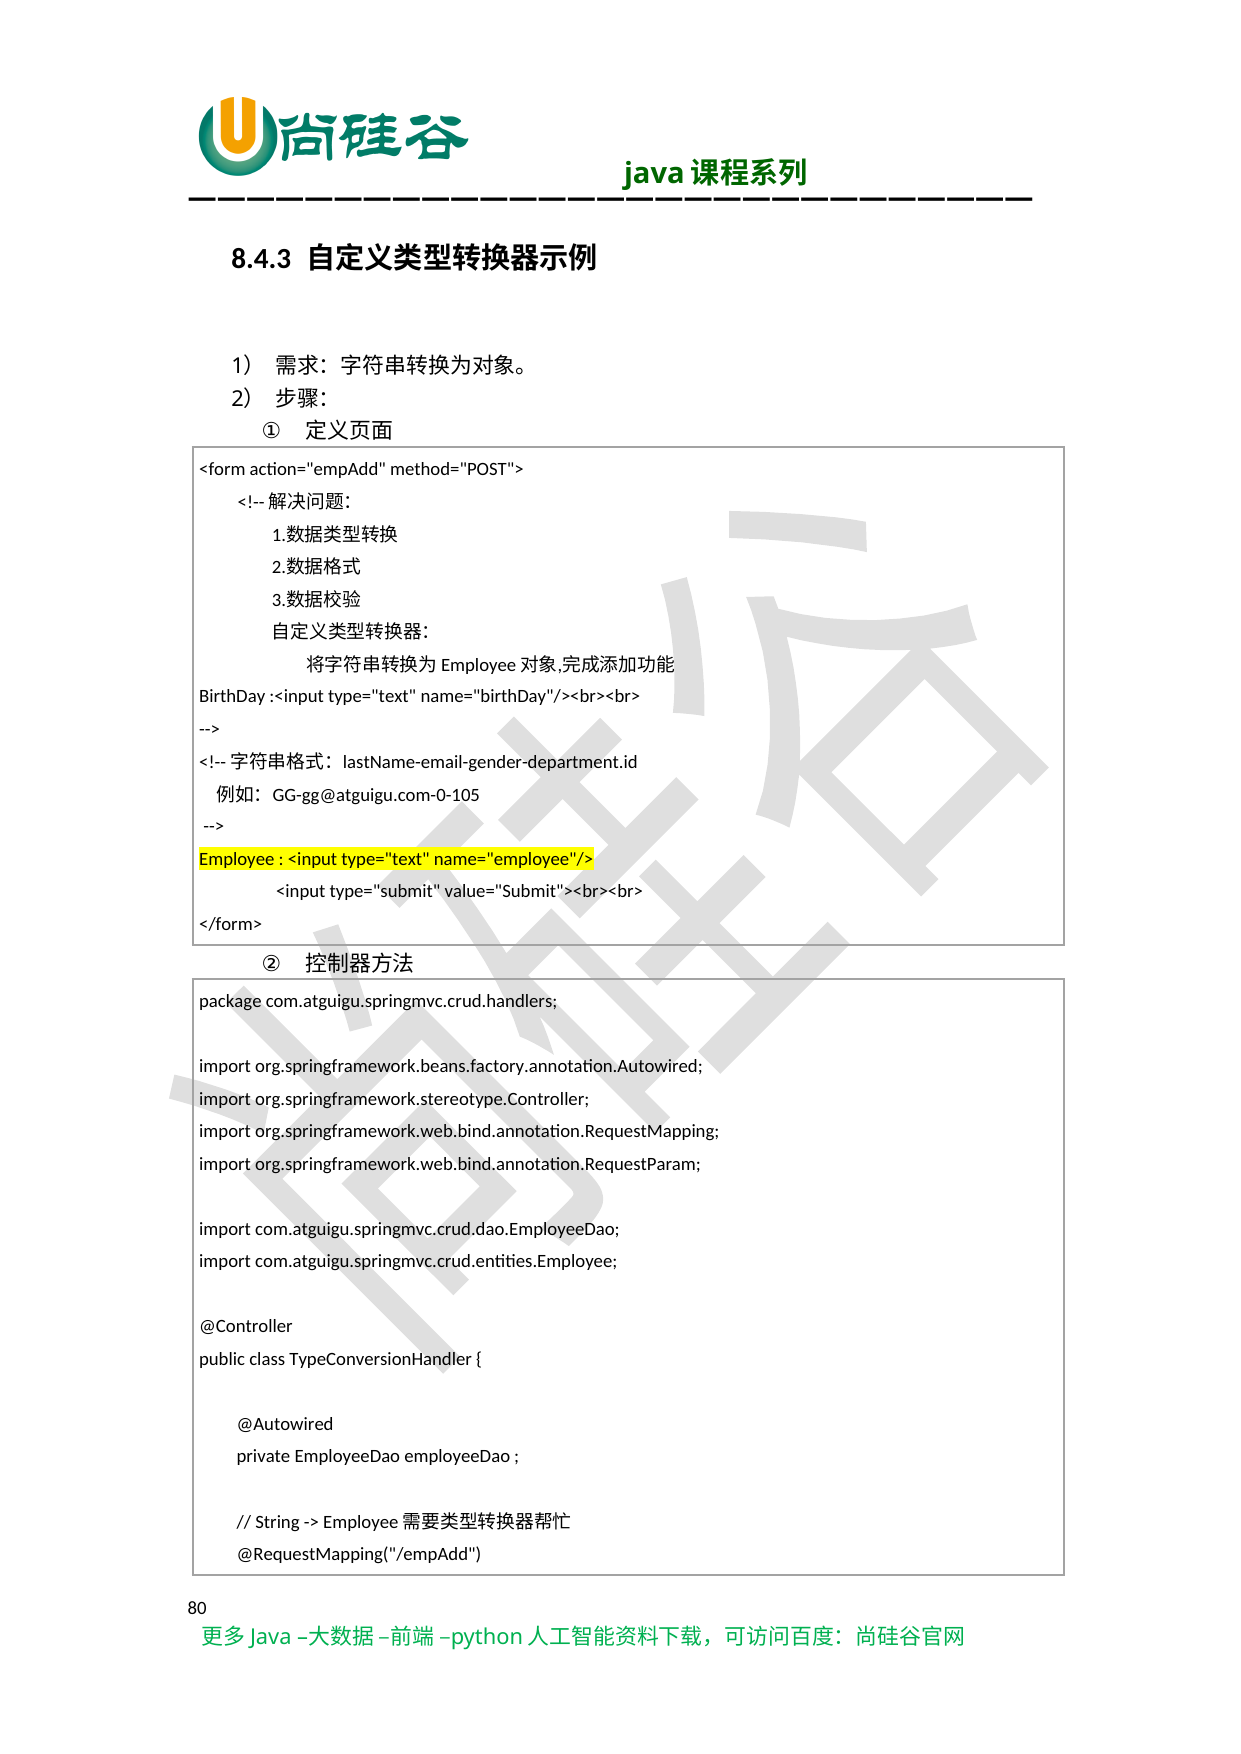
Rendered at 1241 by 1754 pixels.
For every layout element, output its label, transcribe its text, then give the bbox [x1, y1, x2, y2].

text 2） 步骤： [187, 381, 1053, 413]
table_header <form action="empAdd" method="POST"> <!-- 解决问题： 1.数据类型转换 2.数据格式 3.数据校验 自定义类型转换器： 将字符串转换为Employee对象,完成添加功能 BirthDay :<input type="text" name="birthDay"/><br><br> --> <!-- 字符串格式：lastName-email-gender-department.id 例如：GG-gg@atguigu.com-0-105 --> Employee : <input type="text" name="employee"/> <input type="submit" value="Submit"><br><br> </form> [194, 448, 1063, 944]
list 定义页面 [261, 413, 1053, 446]
text 1） 需求：字符串转换为对象。 [187, 348, 1053, 381]
picture [187, 88, 476, 184]
list 控制器方法 [261, 946, 1053, 978]
subtitle 自定义类型转换器示例 [231, 221, 1053, 286]
